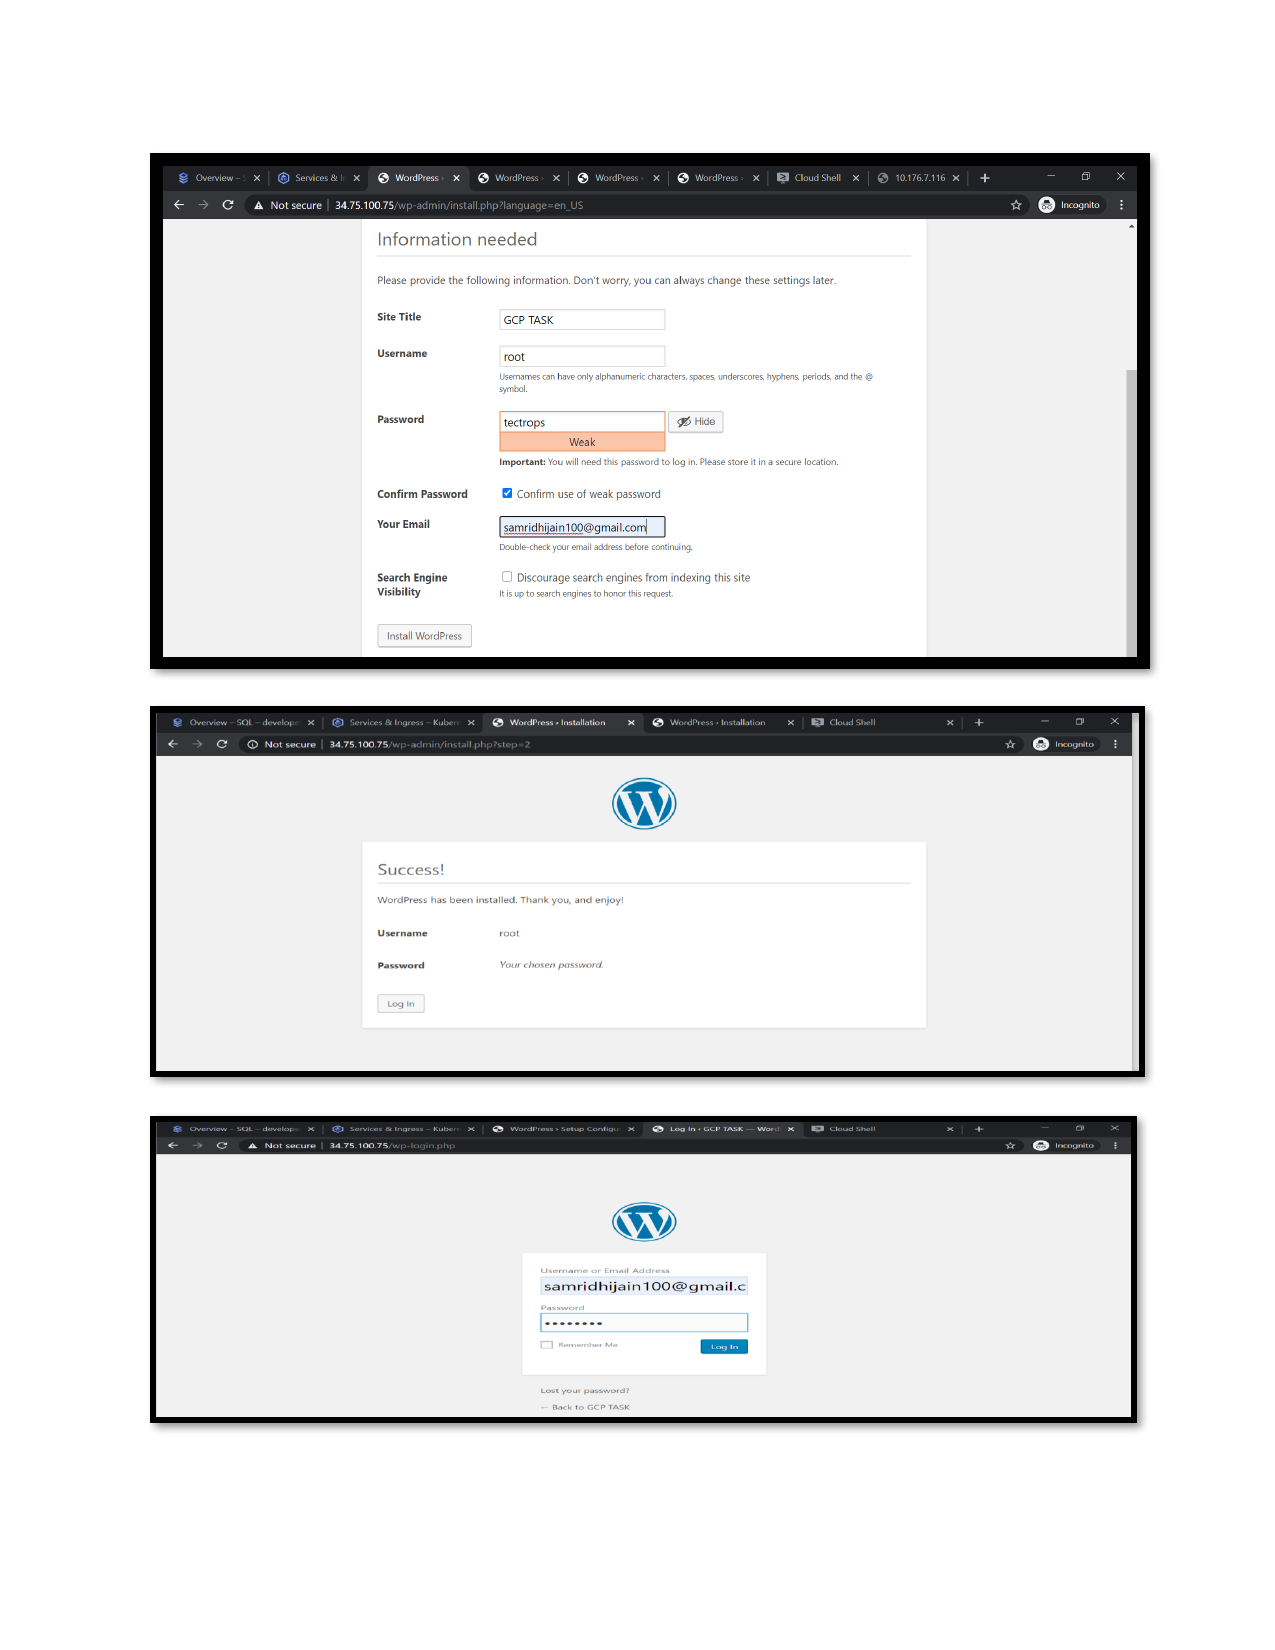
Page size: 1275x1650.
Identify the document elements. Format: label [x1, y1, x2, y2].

picture [156, 1122, 1131, 1417]
picture [163, 166, 1137, 657]
picture [156, 713, 1132, 1071]
